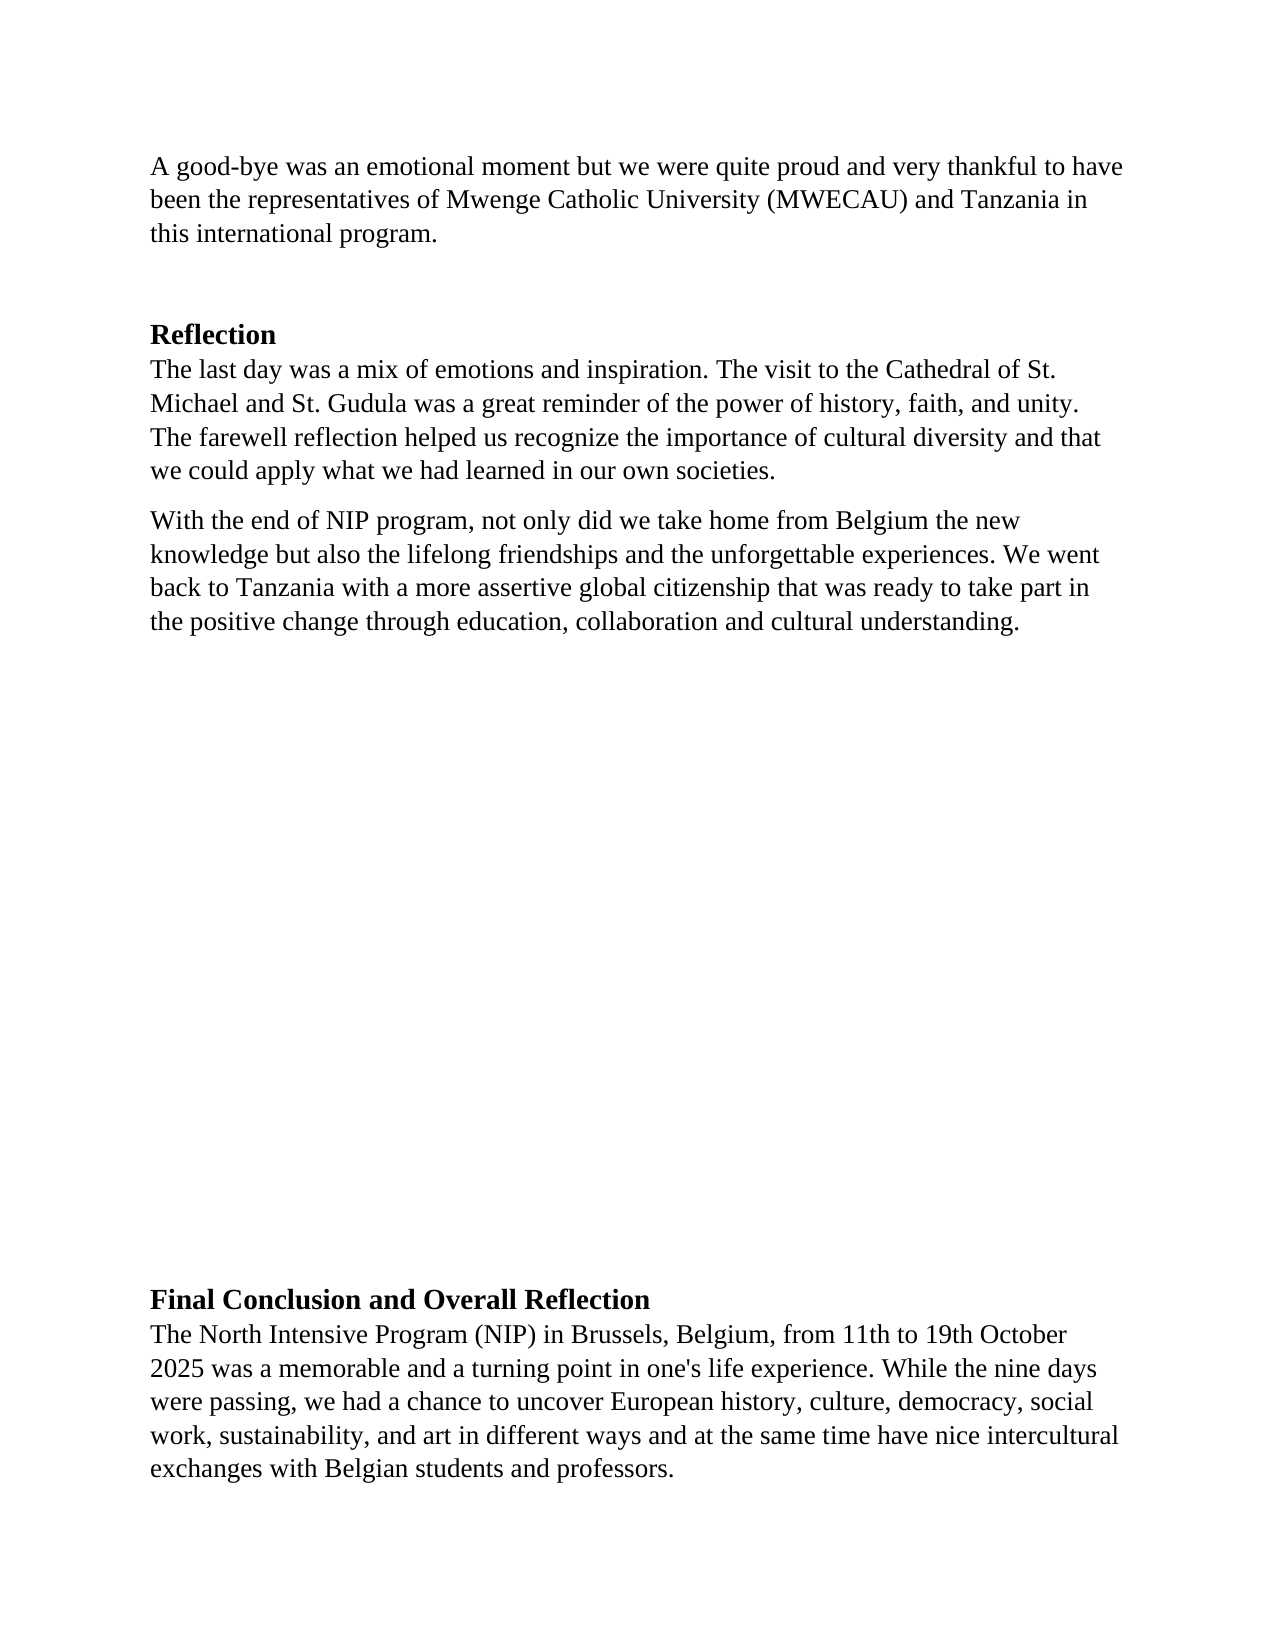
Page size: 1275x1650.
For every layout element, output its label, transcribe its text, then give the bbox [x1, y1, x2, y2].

text The North Intensive Program (NIP) in Brussels, Belgium, from 11th to 19th October 2025 was a memorable and a turning point in one's life experience. While the nine days were passing, we had a chance to uncover European history, culture, democracy, social work, sustainability, and art in different ways and at the same time have nice intercultural exchanges with Belgian students and professors. [150, 1318, 1125, 1484]
subtitle Reflection [150, 317, 1125, 351]
text A good-bye was an emotional moment but we were quite proud and very thankful to have been the representatives of Mwenge Catholic University (MWECAU) and Tanzania in this international program. [150, 150, 1125, 248]
text The last day was a mix of emotions and inspiration. The visit to the Cathedral of St. Michael and St. Gudula was a great reminder of the power of history, faith, and unity. The farewell reflection helped us recognize the importance of cultural diversity and that we could apply what we had learned in our own societies. [150, 354, 1125, 485]
text With the end of NIP program, not only did we take home from Belgium the new knowledge but also the lifelong friendships and the unforgettable experiences. We went back to Tanzania with a more assertive global citizenship that was ready to take part in the positive change through education, collaboration and cultural understanding. [150, 504, 1125, 636]
subtitle Final Conclusion and Overall Reflection [150, 1282, 1125, 1316]
